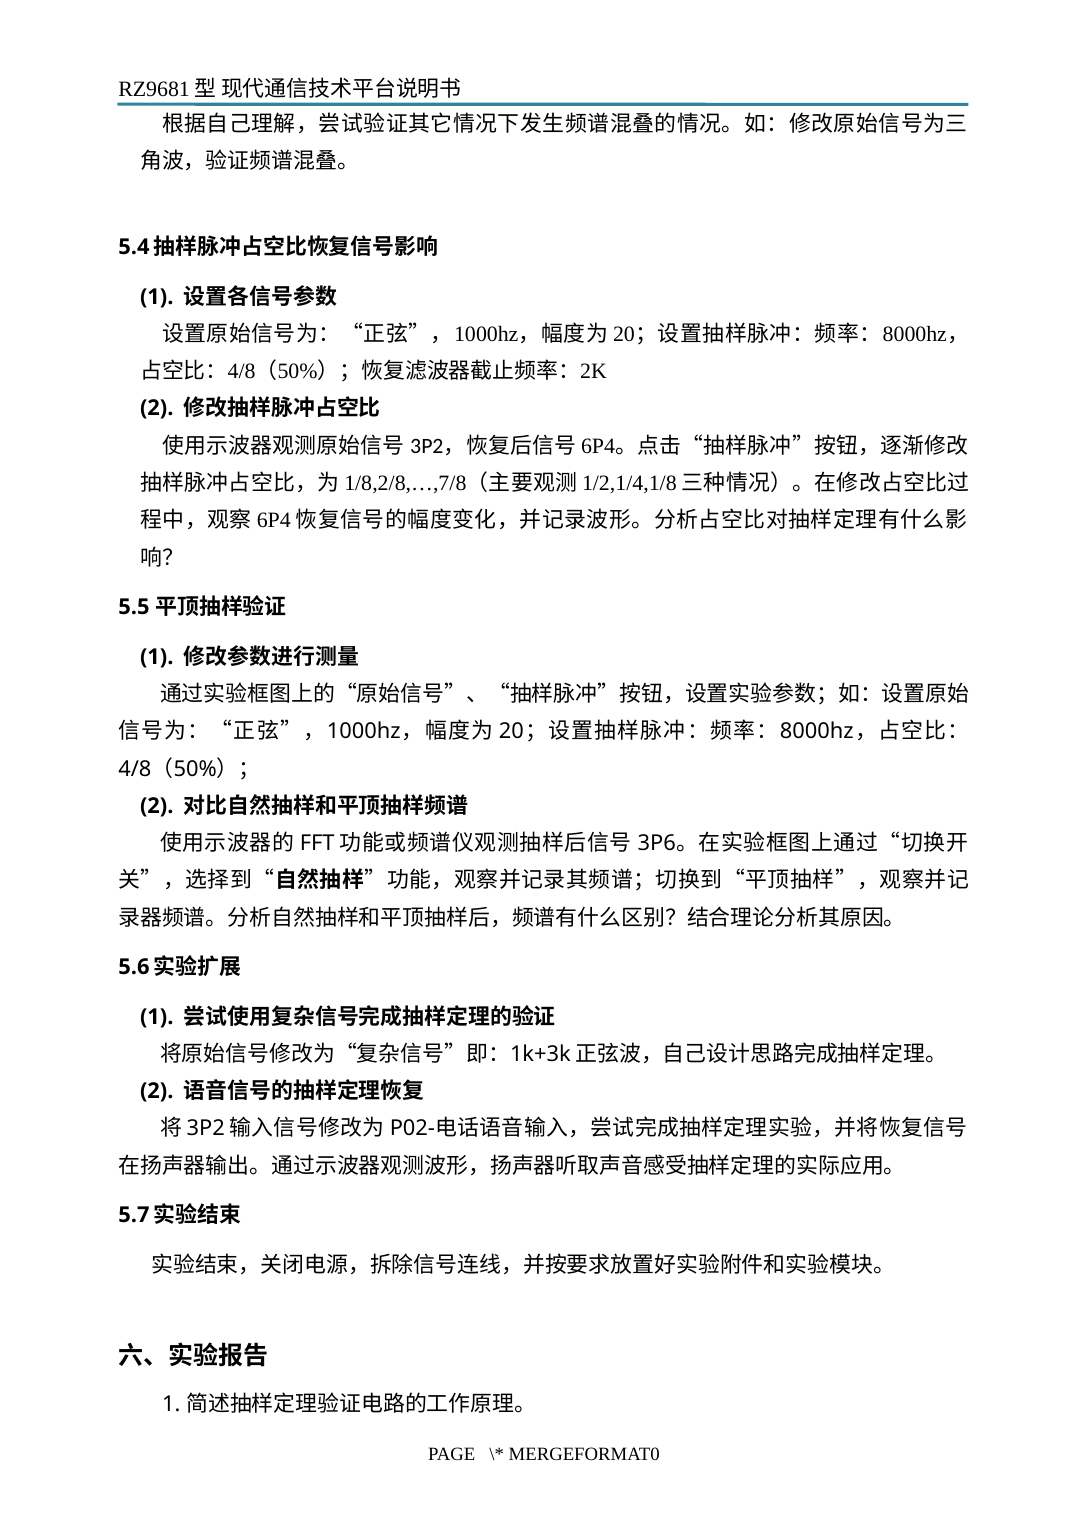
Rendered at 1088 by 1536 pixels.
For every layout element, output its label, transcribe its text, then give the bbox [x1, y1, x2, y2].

text 5.6实验扩展 [118, 949, 969, 981]
text 设置原始信号为：“正弦”，1000hz，幅度为20；设置抽样脉冲：频率：8000hz，占空比：4/8（50%）；恢复滤波器截止频率：2K [140, 316, 969, 385]
text 将原始信号修改为“复杂信号”即：1k+3k正弦波，自己设计思路完成抽样定理。 [118, 1036, 969, 1068]
text 实验结束，关闭电源，拆除信号连线，并按要求放置好实验附件和实验模块。 [118, 1247, 969, 1279]
list 设置各信号参数 [140, 278, 969, 311]
list 修改参数进行测量 [140, 638, 969, 671]
text 使用示波器的FFT功能或频谱仪观测抽样后信号3P6。在实验框图上通过“切换开关”，选择到“自然抽样”功能，观察并记录其频谱；切换到“平顶抽样”，观察并记录器频谱。分析自然抽样和平顶抽样后，频谱有什么区别？结合理论分析其原因。 [118, 824, 969, 932]
text 根据自己理解，尝试验证其它情况下发生频谱混叠的情况。如：修改原始信号为三角波，验证频谱混叠。 [140, 105, 969, 175]
text 将3P2输入信号修改为P02-电话语音输入，尝试完成抽样定理实验，并将恢复信号在扬声器输出。通过示波器观测波形，扬声器听取声音感受抽样定理的实际应用。 [118, 1110, 969, 1180]
text 通过实验框图上的“原始信号”、“抽样脉冲”按钮，设置实验参数；如：设置原始信号为：“正弦”，1000hz，幅度为20；设置抽样脉冲：频率：8000hz，占空比：4/8（50%）； [118, 676, 969, 783]
list 尝试使用复杂信号完成抽样定理的验证 [140, 998, 969, 1031]
text 5.7实验结束 [118, 1197, 969, 1229]
text 5.5 平顶抽样验证 [118, 589, 969, 621]
text 使用示波器观测原始信号3P2，恢复后信号6P4。点击“抽样脉冲”按钮，逐渐修改抽样脉冲占空比，为1/8,2/8,…,7/8（主要观测1/2,1/4,1/8三种情况）。在修改占空比过程中，观察6P4恢复信号的幅度变化，并记录波形。分析占空比对抽样定理有什么影响？ [140, 427, 969, 572]
text 1. 简述抽样定理验证电路的工作原理。 [140, 1386, 969, 1418]
text 六、实验报告 [118, 1321, 969, 1386]
text 5.4抽样脉冲占空比恢复信号影响 [118, 229, 969, 261]
list 语音信号的抽样定理恢复 [140, 1073, 969, 1105]
list 对比自然抽样和平顶抽样频谱 [140, 787, 969, 820]
list 修改抽样脉冲占空比 [140, 390, 969, 422]
